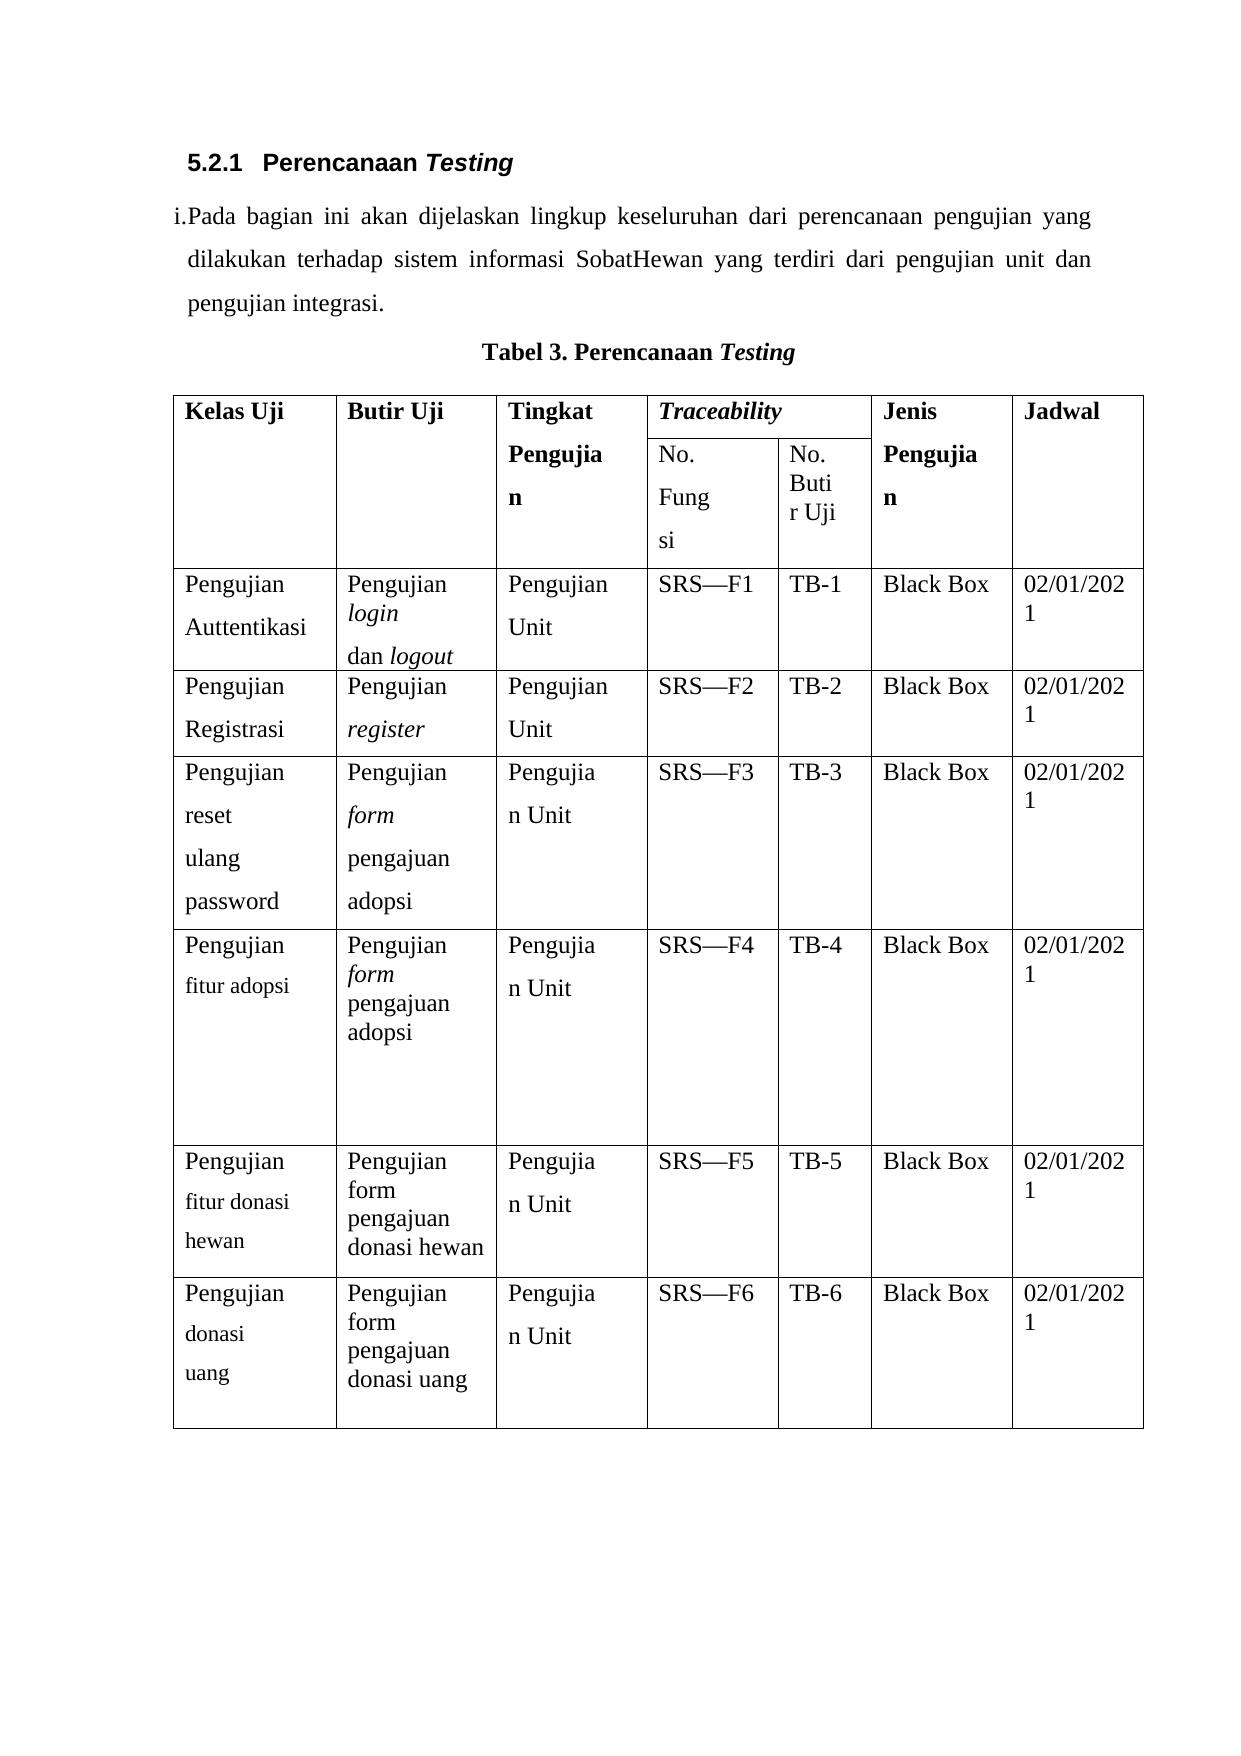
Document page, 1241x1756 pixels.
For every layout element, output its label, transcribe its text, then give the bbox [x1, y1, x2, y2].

subtitle Pada bagian ini akan dijelaskan lingkup keseluruhan dari perencanaan pengujian yang dilakukan terhadap sistem informasi SobatHewan yang terdiri dari pengujian unit dan pengujian integrasi. [187, 201, 1092, 316]
table_cell Pengujian Unit [497, 569, 647, 670]
subtitle Perencanaan Testing [187, 148, 1092, 176]
table_cell Black Box [872, 1146, 1012, 1277]
table_cell SRS—F5 [648, 1146, 778, 1277]
table_cell TB-4 [779, 930, 871, 1145]
table_cell Pengujian register [337, 671, 496, 756]
table_cell Pengujian fitur adopsi [174, 930, 336, 1145]
table_cell TB-5 [779, 1146, 871, 1277]
table_cell Pengujian form pengajuan donasi uang [337, 1278, 496, 1427]
table_cell 02/01/2021 [1013, 569, 1143, 670]
table_cell 02/01/2021 [1013, 671, 1143, 756]
table_cell Pengujian fitur donasi hewan [174, 1146, 336, 1277]
table_cell 02/01/2021 [1013, 1146, 1143, 1277]
table_cell Black Box [872, 757, 1012, 929]
table_cell Pengujian form pengajuan donasi hewan [337, 1146, 496, 1277]
table_cell TB-1 [779, 569, 871, 670]
table_header Jenis Pengujian [872, 396, 1012, 568]
table_header Jadwal [1013, 396, 1143, 568]
table_cell Pengujian form pengajuan adopsi [337, 930, 496, 1145]
table_cell 02/01/2021 [1013, 1278, 1143, 1427]
table_cell Pengujian reset ulang password [174, 757, 336, 929]
table_cell Pengujian Unit [497, 930, 647, 1145]
table_cell No. Fungsi [648, 439, 778, 568]
table_header Traceability [648, 396, 871, 438]
table_cell SRS—F2 [648, 671, 778, 756]
table_cell Pengujian Unit [497, 1278, 647, 1427]
table_cell Pengujian donasi uang [174, 1278, 336, 1427]
table_cell Pengujian Registrasi [174, 671, 336, 756]
table_header Tingkat Pengujian [497, 396, 647, 568]
table_cell Pengujian Unit [497, 1146, 647, 1277]
table_cell Pengujian Auttentikasi [174, 569, 336, 670]
table_cell Pengujian Unit [497, 757, 647, 929]
table_cell SRS—F1 [648, 569, 778, 670]
table_cell SRS—F4 [648, 930, 778, 1145]
table_header Butir Uji [337, 396, 496, 568]
text Tabel 3. Perencanaan Testing [187, 337, 1092, 366]
table_cell Black Box [872, 1278, 1012, 1427]
table_cell SRS—F3 [648, 757, 778, 929]
table_cell No. Butir Uji [779, 439, 871, 568]
table_cell Pengujian Unit [497, 671, 647, 756]
table_header Kelas Uji [174, 396, 336, 568]
table_cell Black Box [872, 930, 1012, 1145]
table_cell Pengujian form pengajuan adopsi [337, 757, 496, 929]
table_cell Black Box [872, 671, 1012, 756]
table_cell 02/01/2021 [1013, 757, 1143, 929]
table_cell 02/01/2021 [1013, 930, 1143, 1145]
table_cell TB-2 [779, 671, 871, 756]
table_cell SRS—F6 [648, 1278, 778, 1427]
table_cell Black Box [872, 569, 1012, 670]
table_cell Pengujian login dan logout [337, 569, 496, 670]
table_cell TB-3 [779, 757, 871, 929]
table_cell TB-6 [779, 1278, 871, 1427]
